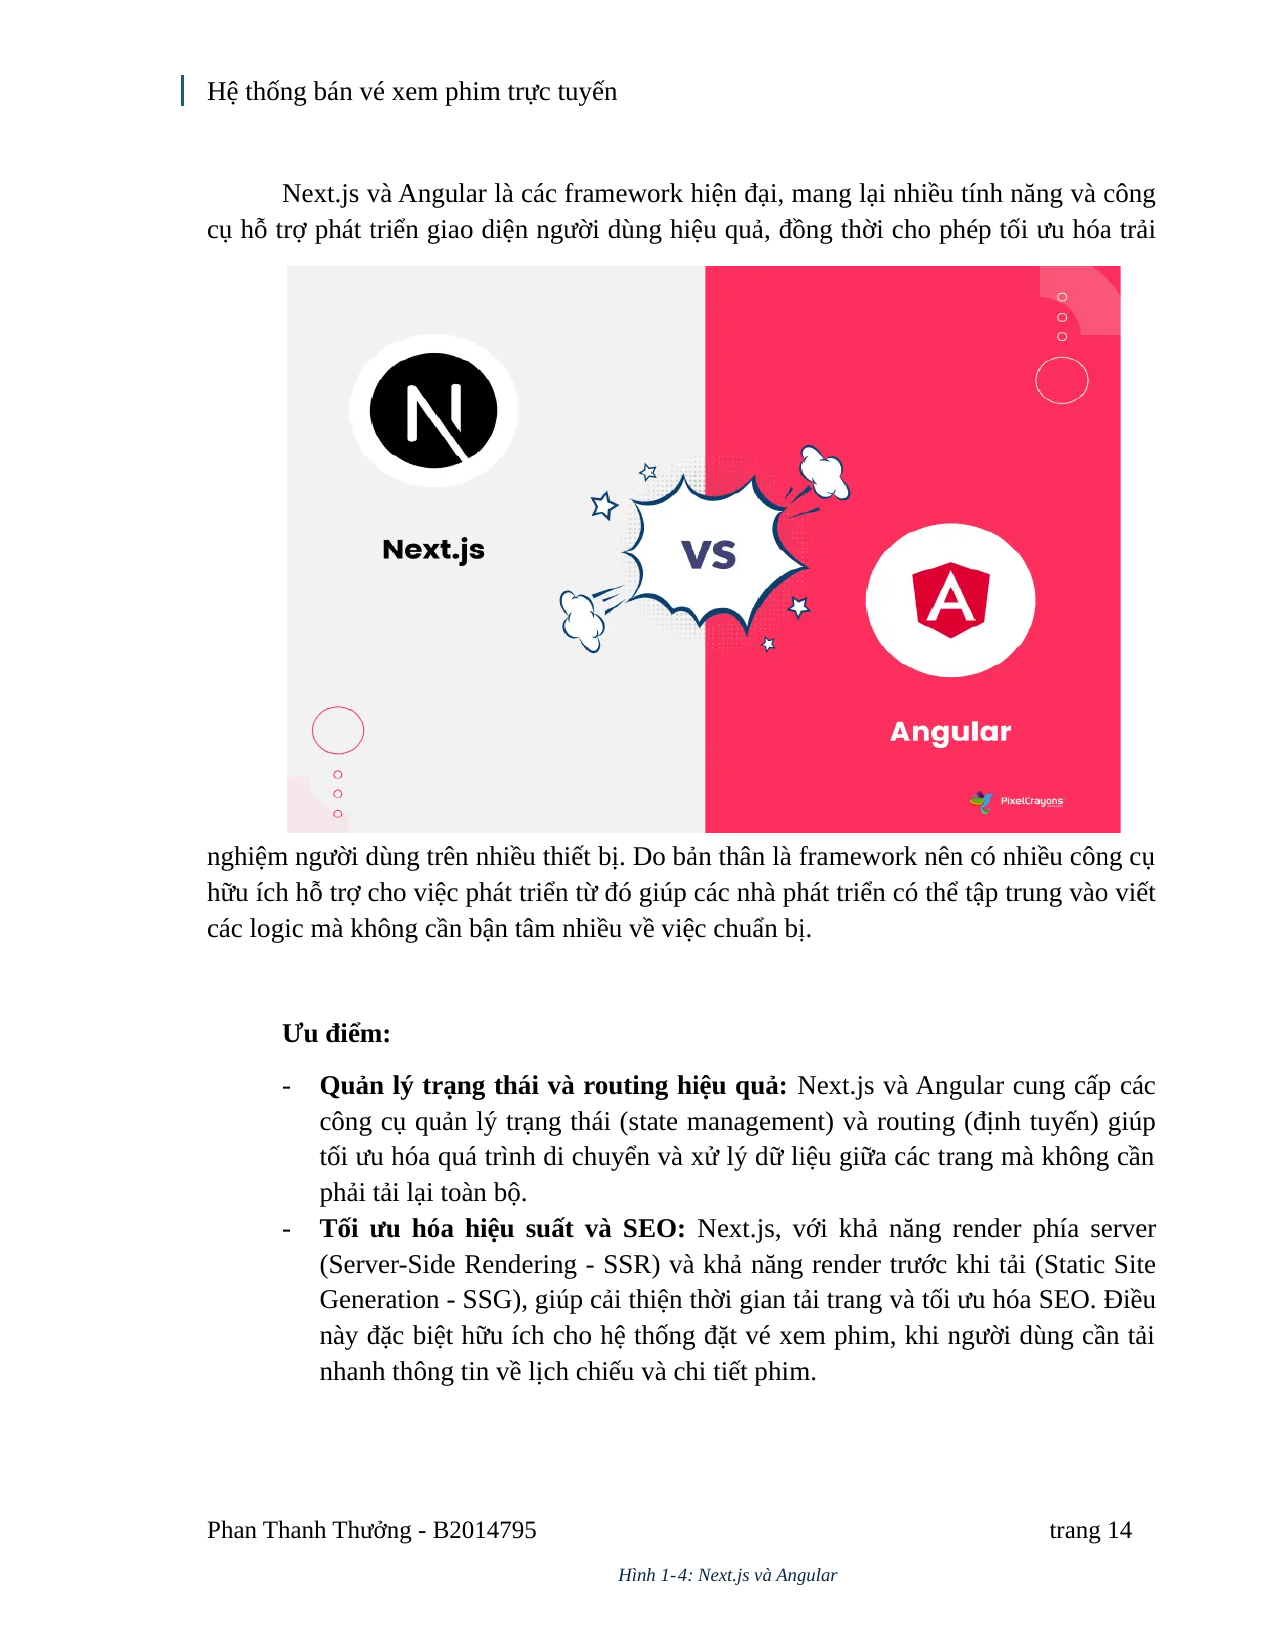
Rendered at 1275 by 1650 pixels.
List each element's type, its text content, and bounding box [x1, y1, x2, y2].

picture [286, 266, 1121, 832]
list Quản lý trạng thái và routing hiệu quả: Next.js và Angular cung cấp các công cụ quản lý trạng thái (state management) và routing (định tuyến) giúp tối ưu hóa quá trình di chuyển và xử lý dữ liệu giữa các trang mà không cần phải tải lại toàn bộ. [282, 1069, 1157, 1207]
text Ưu điểm: [207, 1017, 1157, 1048]
list Tối ưu hóa hiệu suất và SEO: Next.js, với khả năng render phía server (Server-Side Rendering - SSR) và khả năng render trước khi tải (Static Site Generation - SSG), giúp cải thiện thời gian tải trang và tối ưu hóa SEO. Điều này đặc biệt hữu ích cho hệ thống đặt vé xem phim, khi người dùng cần tải nhanh thông tin về lịch chiếu và chi tiết phim. [282, 1212, 1157, 1386]
